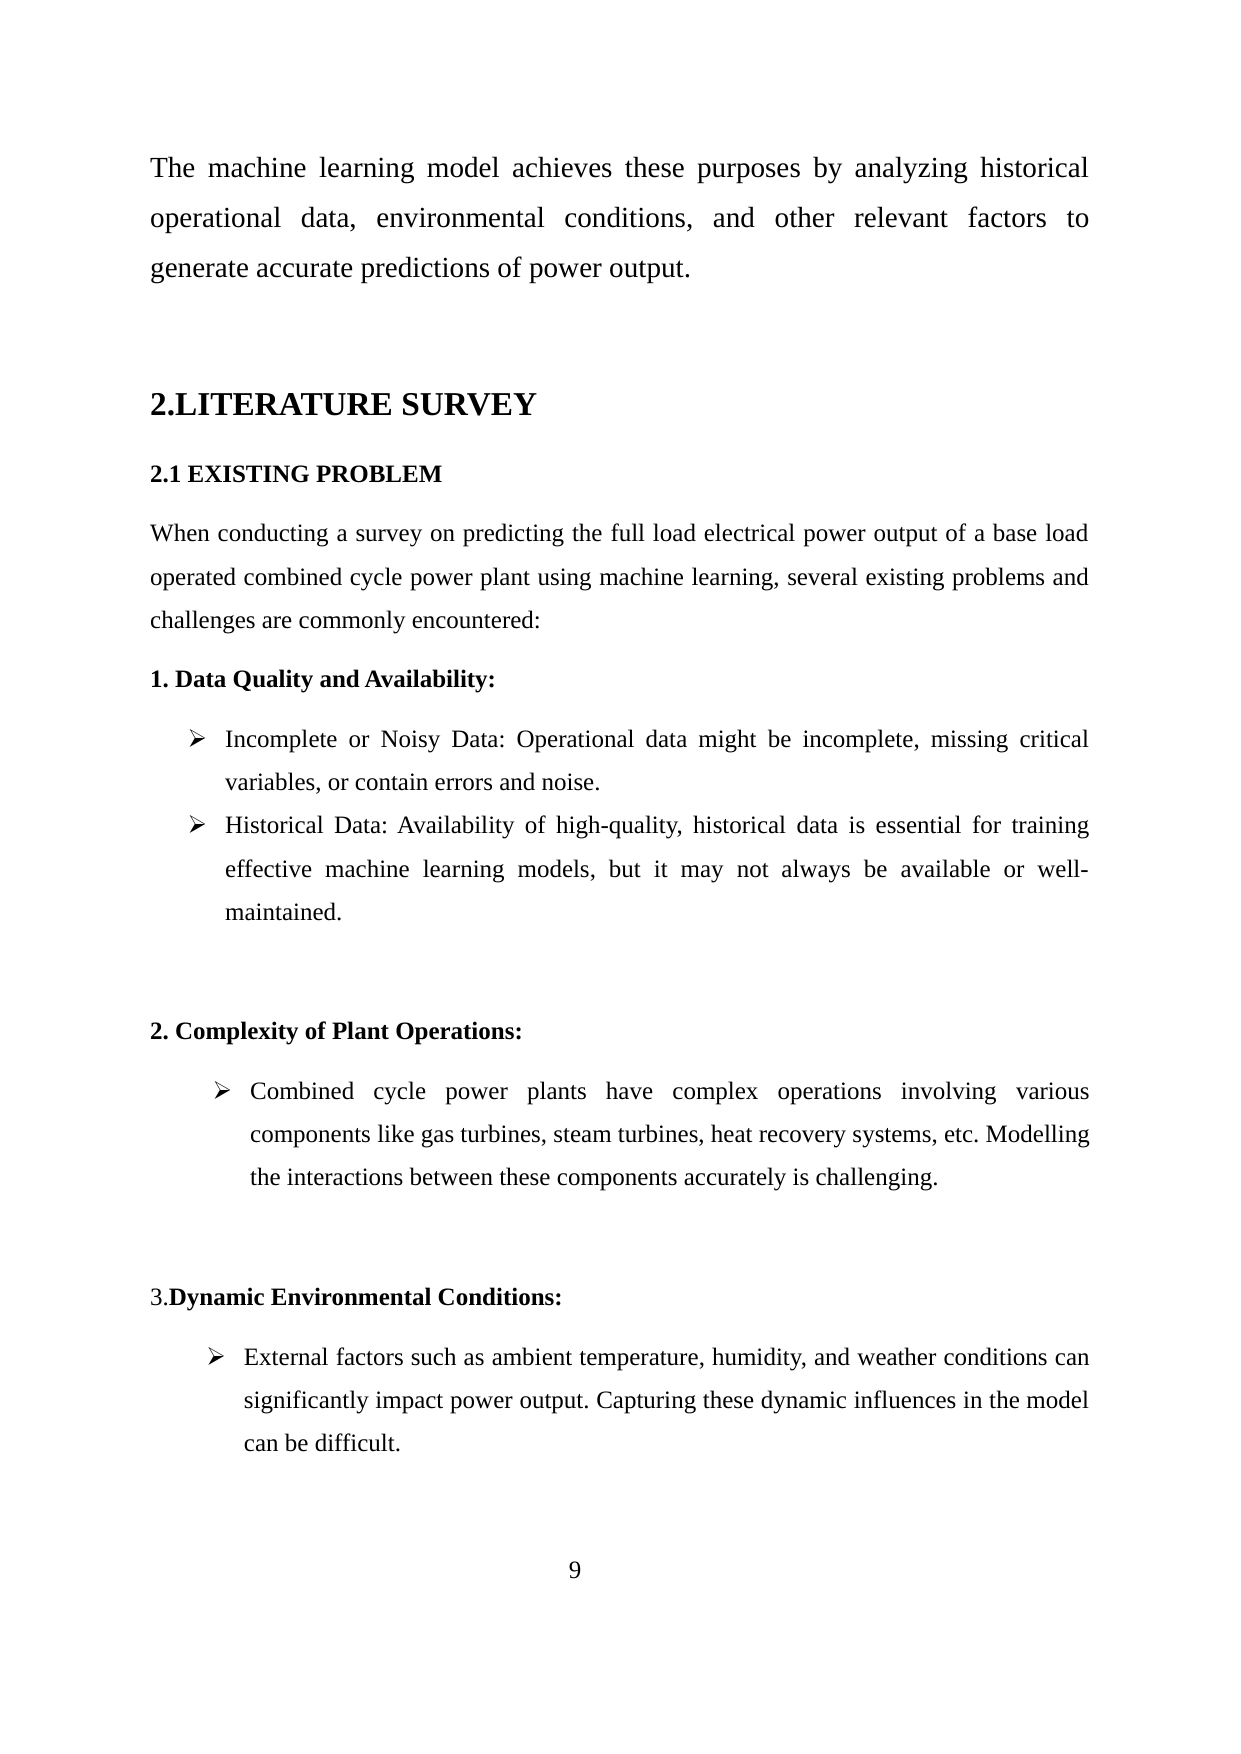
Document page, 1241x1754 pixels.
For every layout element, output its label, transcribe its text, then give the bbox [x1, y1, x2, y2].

list Combined cycle power plants have complex operations involving various components like gas turbines, steam turbines, heat recovery systems, etc. Modelling the interactions between these components accurately is challenging. [212, 1076, 1090, 1191]
list Incomplete or Noisy Data: Operational data might be incomplete, missing critical variables, or contain errors and noise. [187, 724, 1090, 796]
text 3.Dynamic Environmental Conditions: [150, 1282, 1090, 1311]
text 1. Data Quality and Availability: [150, 664, 1090, 693]
text When conducting a survey on predicting the full load electrical power output of a base load operated combined cycle power plant using machine learning, several existing problems and challenges are commonly encountered: [150, 518, 1090, 633]
text 2. Complexity of Plant Operations: [150, 1016, 1090, 1045]
list 9 [244, 1555, 1090, 1584]
list Historical Data: Availability of high-quality, historical data is essential for training effective machine learning models, but it may not always be available or well-maintained. [187, 811, 1090, 926]
text 2.LITERATURE SURVEY [150, 384, 1090, 423]
list External factors such as ambient temperature, humidity, and weather conditions can significantly impact power output. Capturing these dynamic influences in the model can be difficult. [206, 1342, 1090, 1457]
text 2.1 EXISTING PROBLEM [150, 459, 1090, 487]
text The machine learning model achieves these purposes by analyzing historical operational data, environmental conditions, and other relevant factors to generate accurate predictions of power output. [150, 150, 1090, 284]
